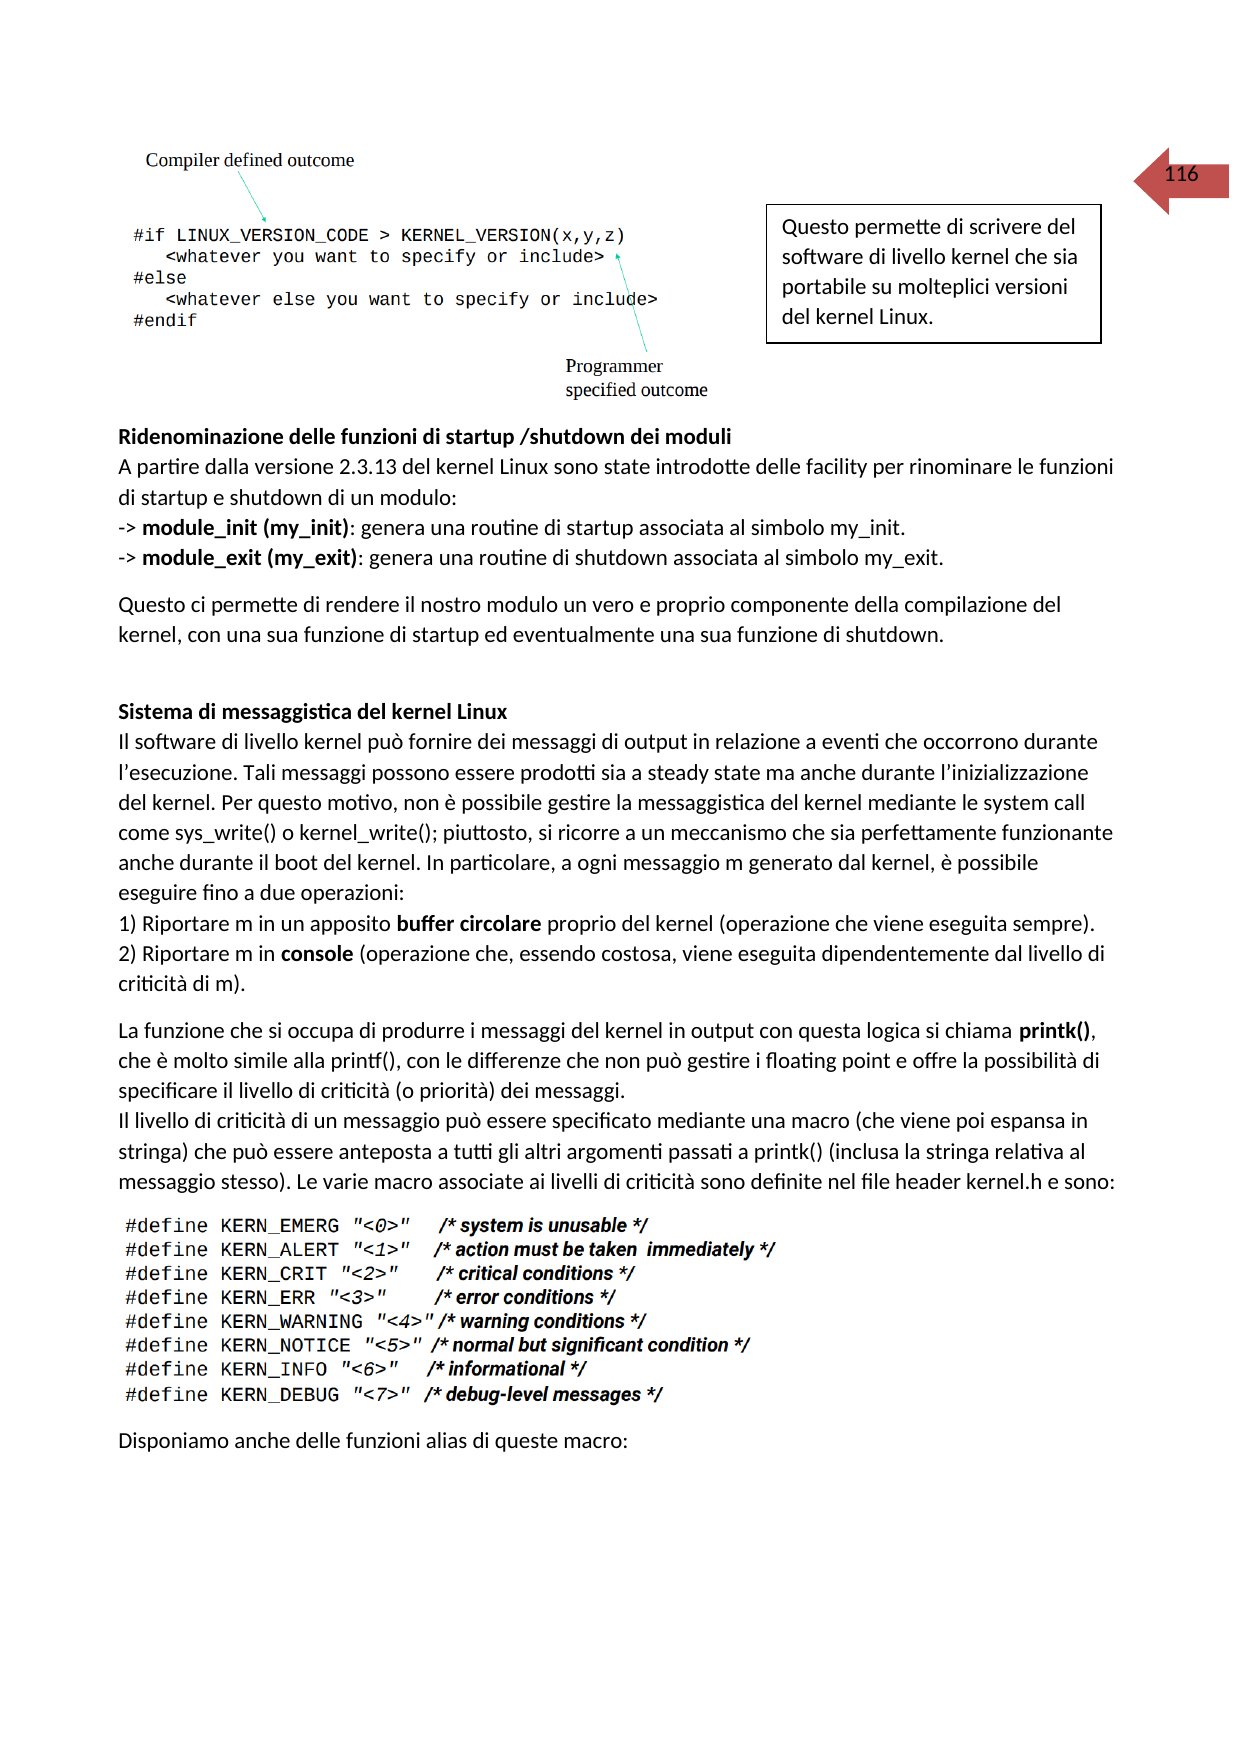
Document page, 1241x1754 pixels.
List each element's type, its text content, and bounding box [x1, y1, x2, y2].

text La funzione che si occupa di produrre i messaggi del kernel in output con questa logica si chiama printk(), che è molto simile alla printf(), con le differenze che non può gestire i floating point e offre la possibilità di specificare il livello di criticità (o priorità) dei messaggi. Il livello di criticità di un messaggio può essere specificato mediante una macro (che viene poi espansa in stringa) che può essere anteposta a tutti gli altri argomenti passati a printk() (inclusa la stringa relativa al messaggio stesso). Le varie macro associate ai livelli di criticità sono definite nel file header kernel.h e sono: [118, 1016, 1122, 1195]
text Ridenominazione delle funzioni di startup /shutdown dei moduli A partire dalla versione 2.3.13 del kernel Linux sono state introdotte delle facility per rinominare le funzioni di startup e shutdown di un modulo: -> module_init (my_init): genera una routine di startup associata al simbolo my_init. -> module_exit (my_exit): genera una routine di shutdown associata al simbolo my_exit. [118, 422, 1122, 571]
text Sistema di messaggistica del kernel Linux Il software di livello kernel può fornire dei messaggi di output in relazione a eventi che occorrono durante l’esecuzione. Tali messaggi possono essere prodotti sia a steady state ma anche durante l’inizializzazione del kernel. Per questo motivo, non è possibile gestire la messaggistica del kernel mediante le system call come sys_write() o kernel_write(); piuttosto, si ricorre a un meccanismo che sia perfettamente funzionante anche durante il boot del kernel. In particolare, a ogni messaggio m generato dal kernel, è possibile eseguire fino a due operazioni: 1) Riportare m in un apposito buffer circolare proprio del kernel (operazione che viene eseguita sempre). 2) Riportare m in console (operazione che, essendo costosa, viene eseguita dipendentemente dal livello di criticità di m). [118, 667, 1122, 997]
text Disponiamo anche delle funzioni alias di queste macro: [118, 1427, 1122, 1454]
text Questo ci permette di rendere il nostro modulo un vero e proprio componente della compilazione del kernel, con una sua funzione di startup ed eventualmente una sua funzione di shutdown. [118, 590, 1122, 648]
picture [118, 1213, 781, 1408]
picture [118, 147, 714, 404]
